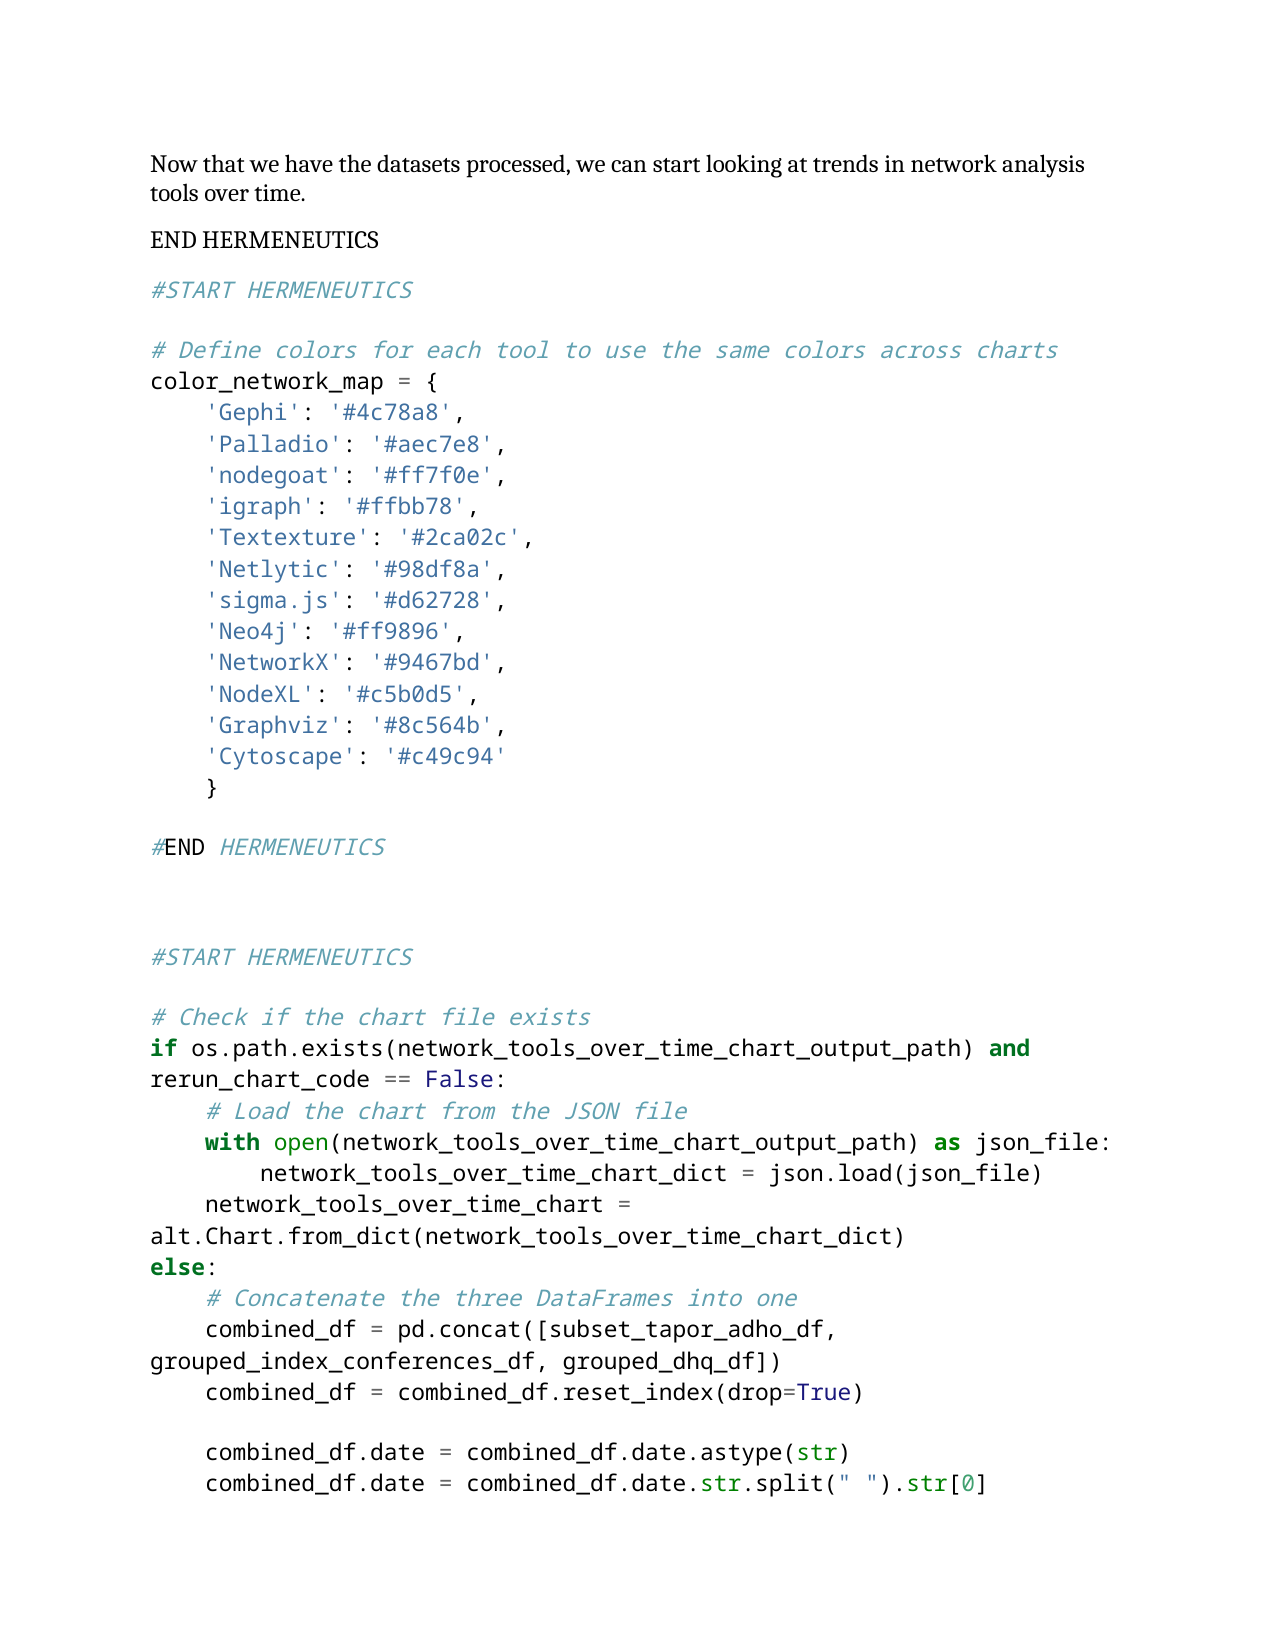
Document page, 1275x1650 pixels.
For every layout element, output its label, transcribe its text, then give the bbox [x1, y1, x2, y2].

text #START HERMENEUTICS # Define colors for each tool to use the same colors across charts color_network_map = { 'Gephi': '#4c78a8', 'Palladio': '#aec7e8', 'nodegoat': '#ff7f0e', 'igraph': '#ffbb78', 'Textexture': '#2ca02c', 'Netlytic': '#98df8a', 'sigma.js': '#d62728', 'Neo4j': '#ff9896', 'NetworkX': '#9467bd', 'NodeXL': '#c5b0d5', 'Graphviz': '#8c564b', 'Cytoscape': '#c49c94' } #END HERMENEUTICS [150, 274, 1125, 920]
text END HERMENEUTICS [150, 226, 1125, 255]
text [150, 941, 1125, 1498]
text Now that we have the datasets processed, we can start looking at trends in network analysis tools over time. [150, 150, 1125, 207]
